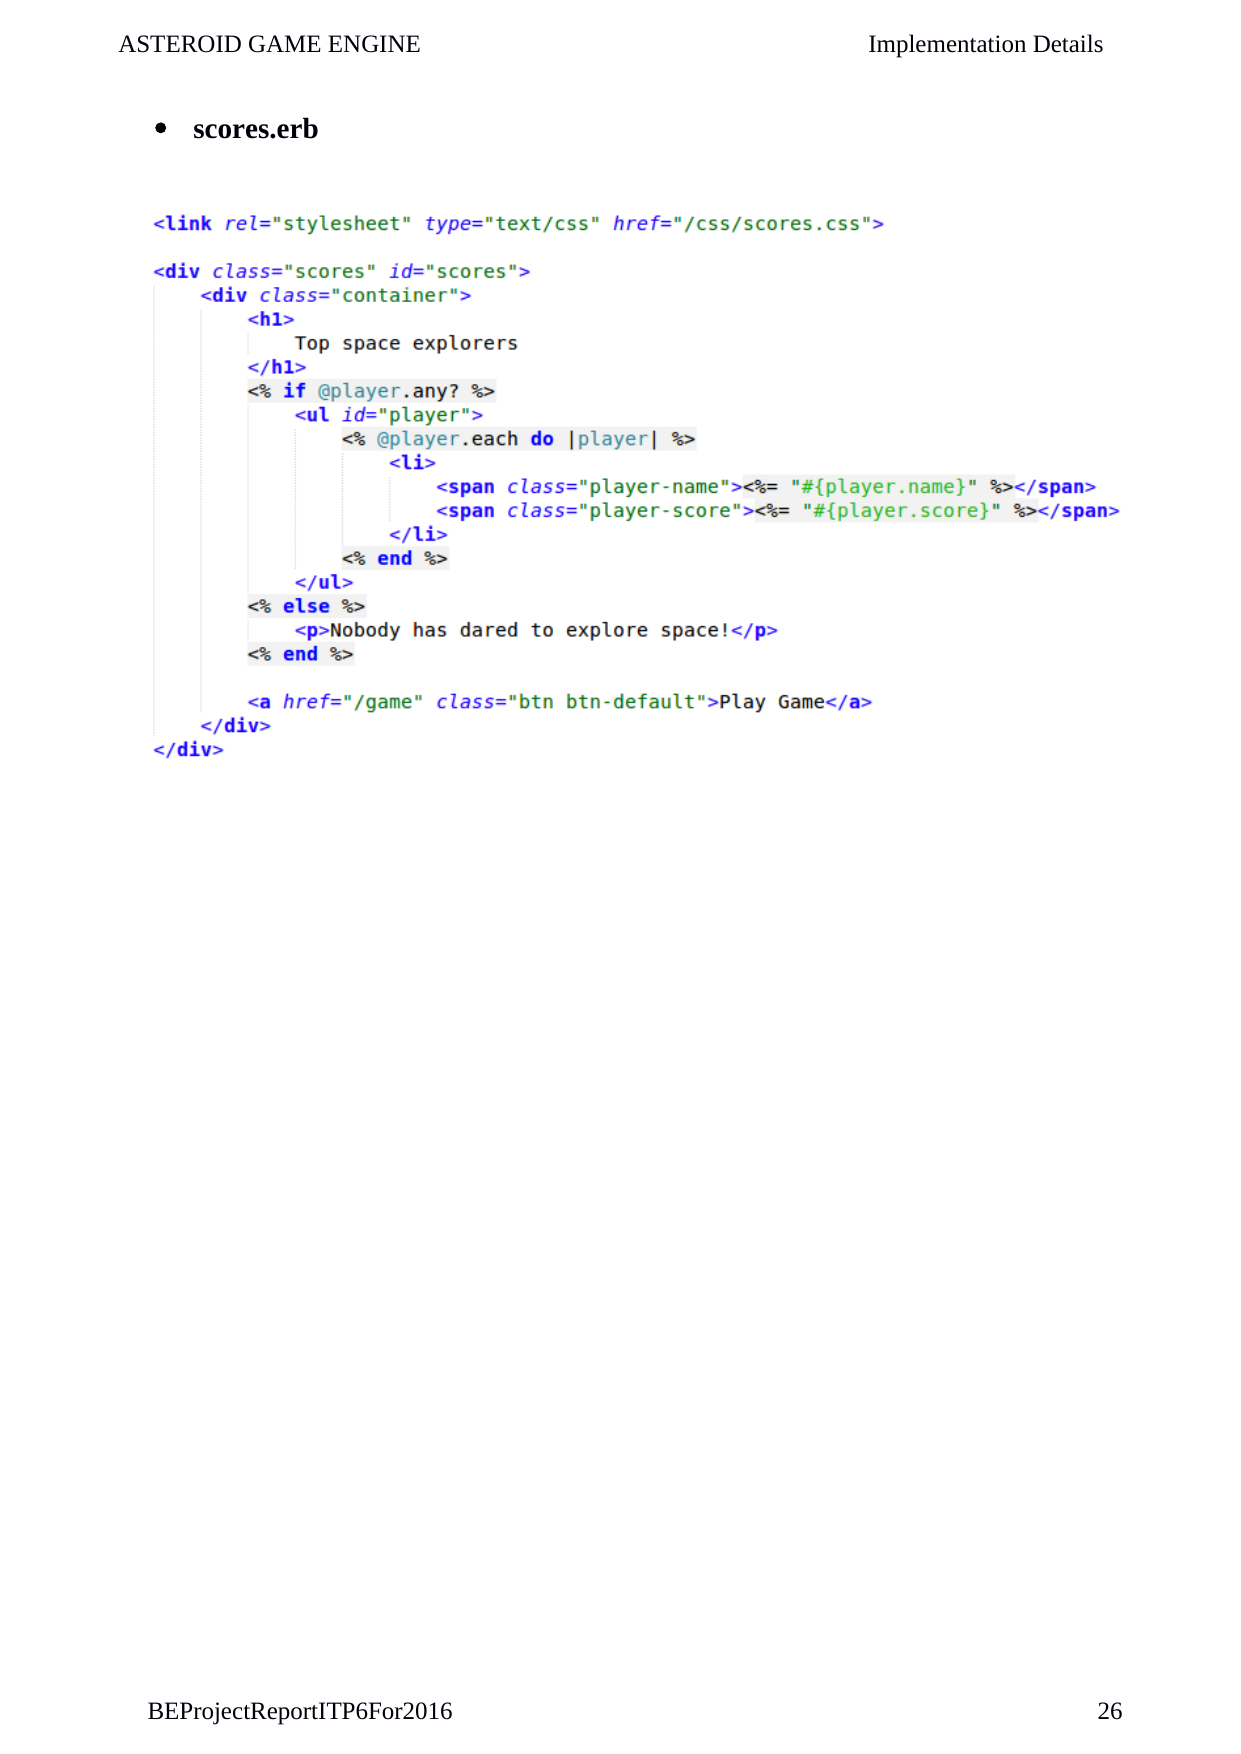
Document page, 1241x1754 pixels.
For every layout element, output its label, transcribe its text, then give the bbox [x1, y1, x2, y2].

picture [135, 214, 1128, 921]
list scores.erb [156, 118, 1122, 143]
